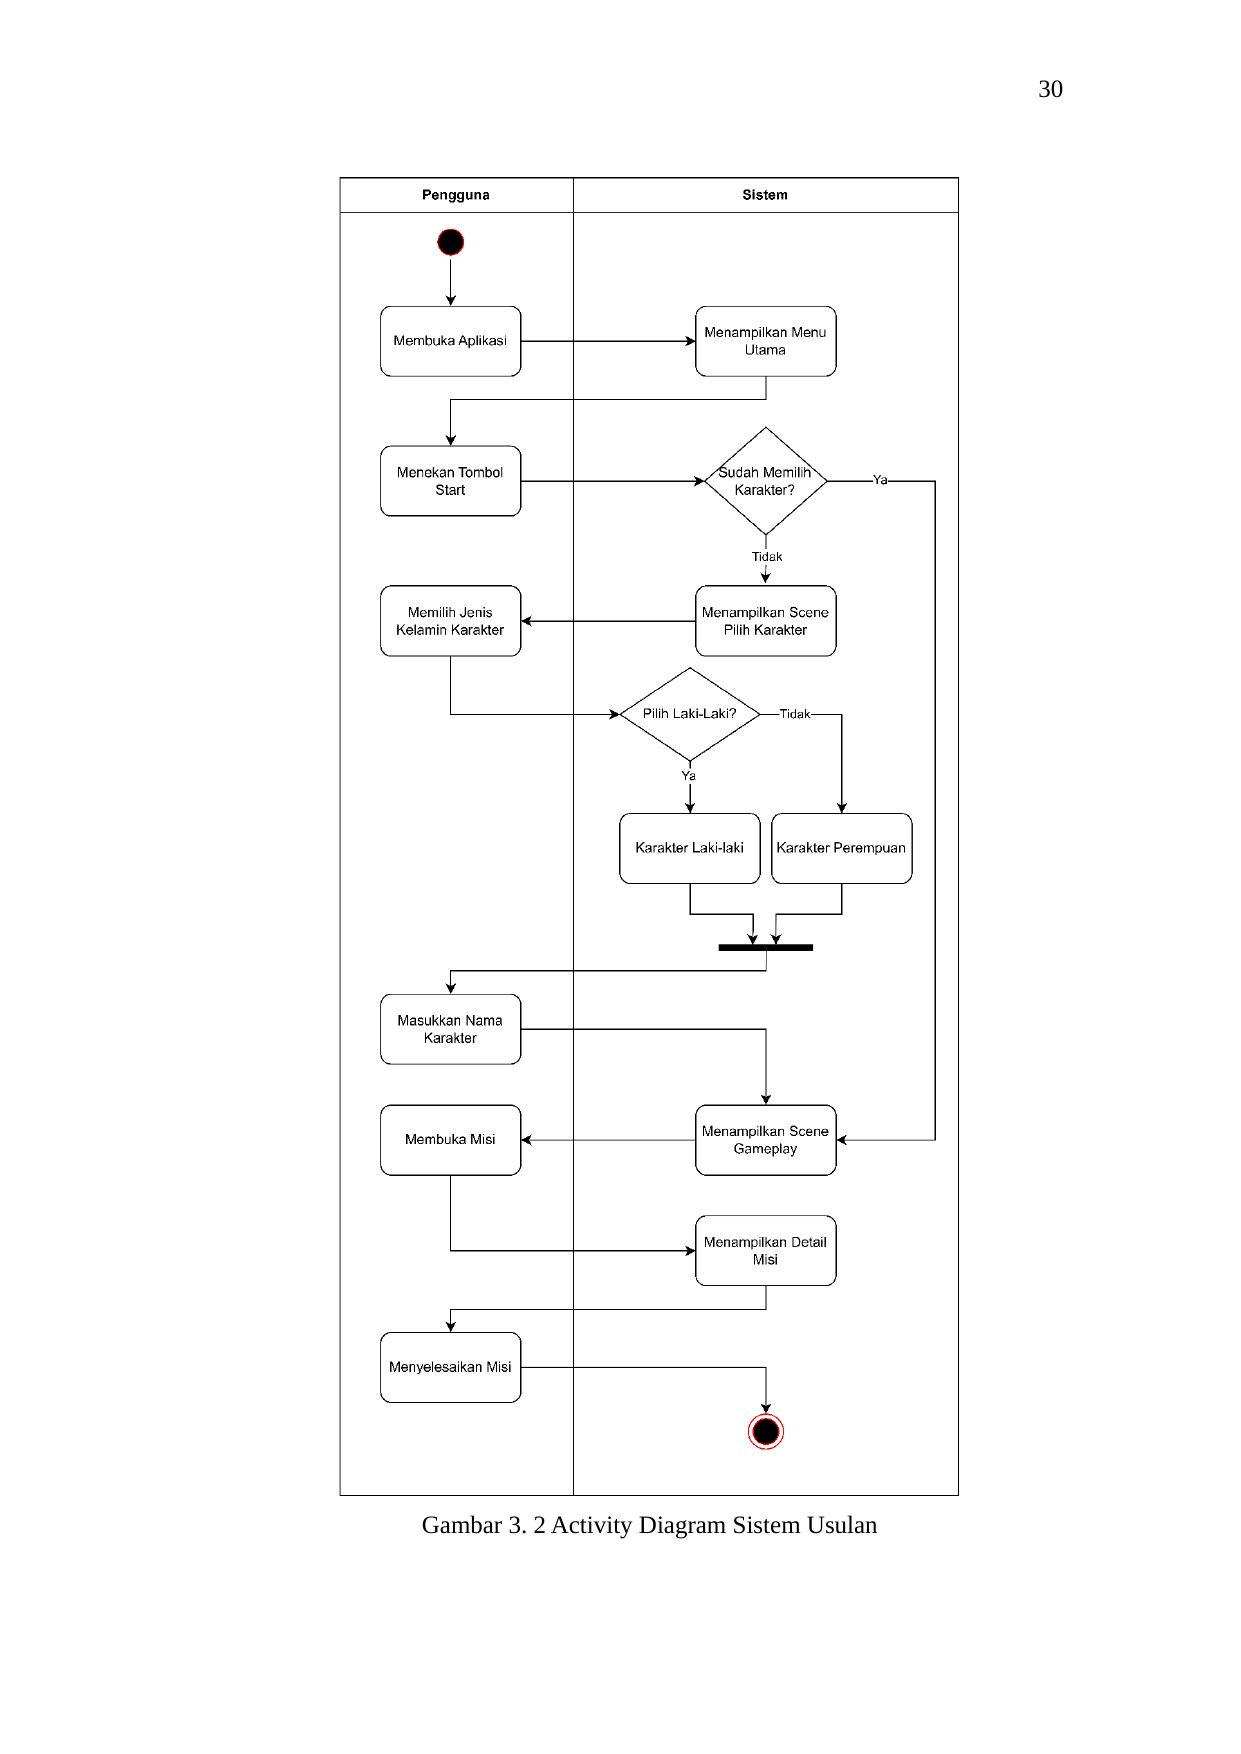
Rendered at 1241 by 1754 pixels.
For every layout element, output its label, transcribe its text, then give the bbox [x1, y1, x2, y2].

text Gambar 3. 2 Activity Diagram Sistem Usulan [236, 1510, 1063, 1539]
picture [339, 177, 960, 1496]
